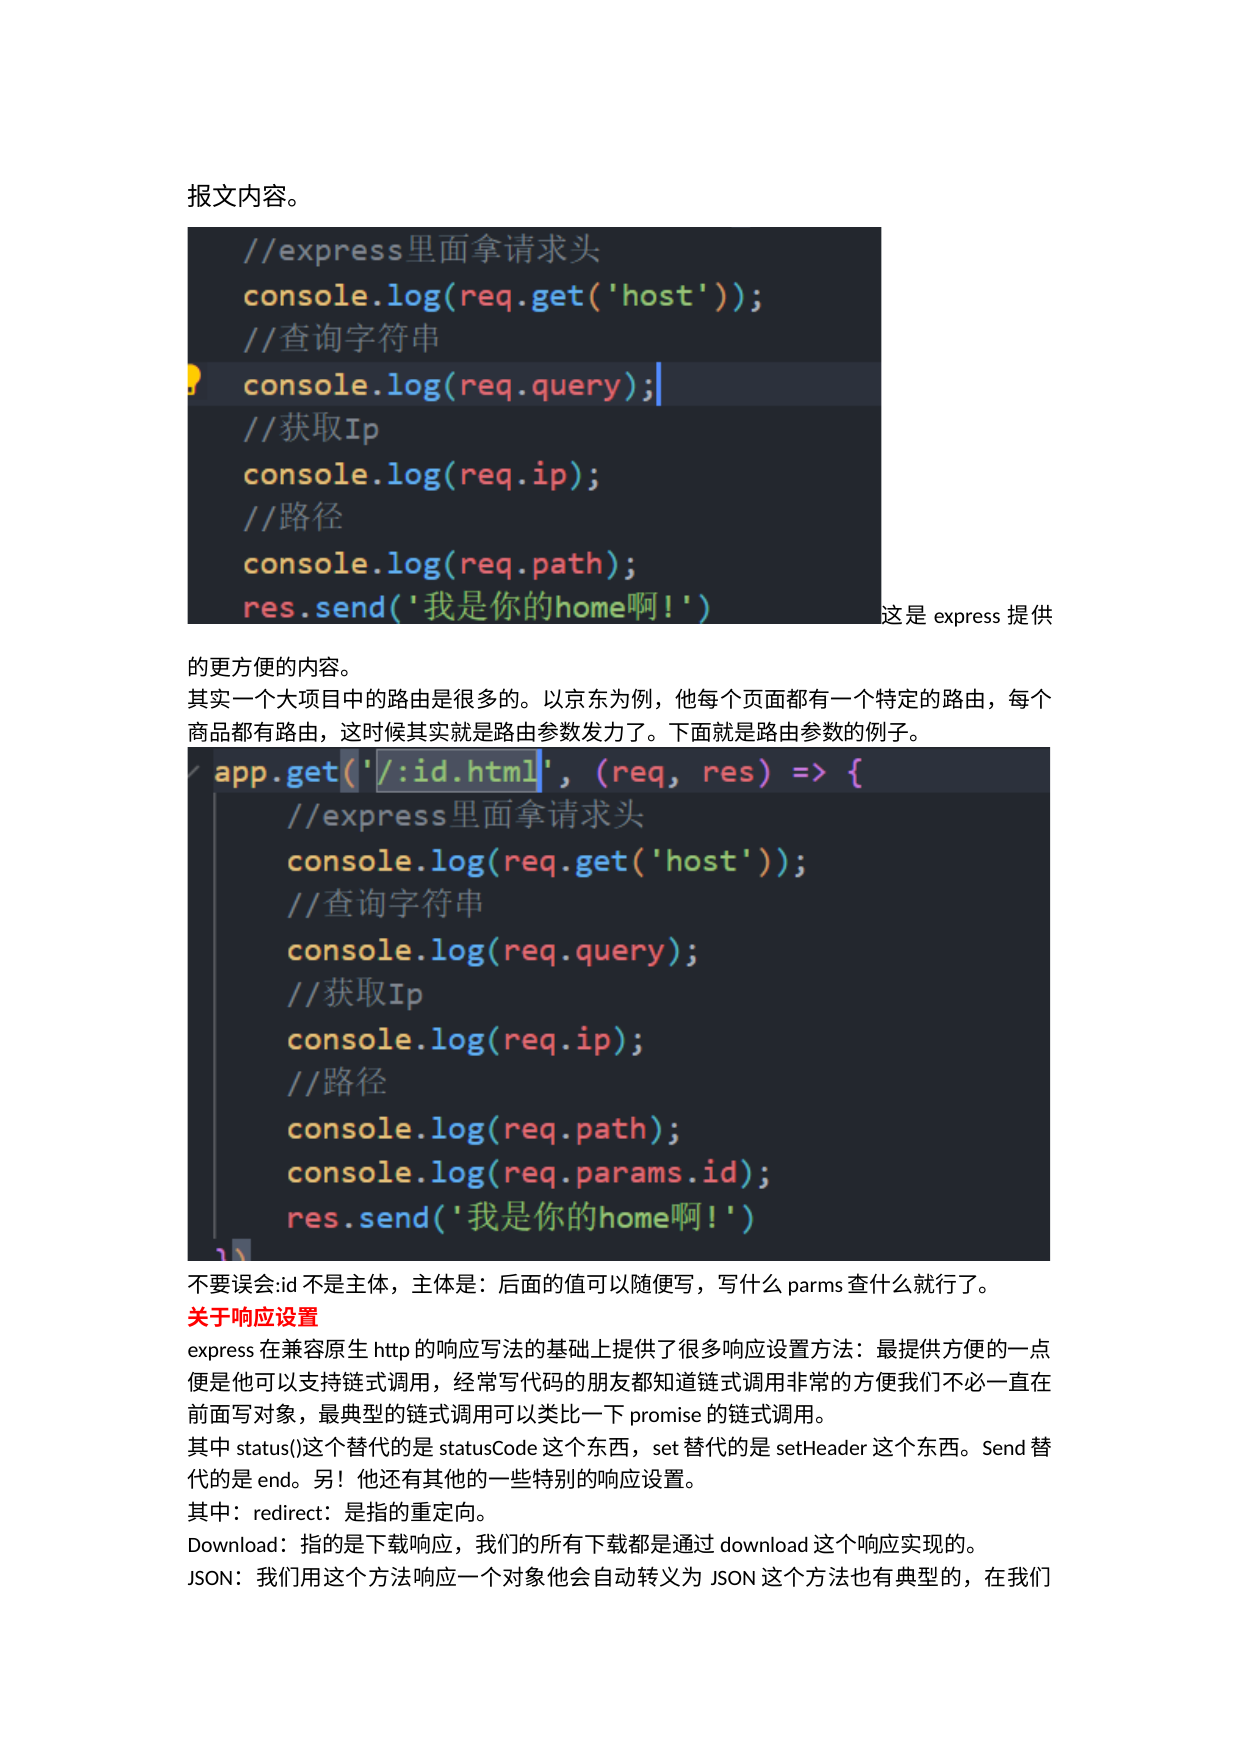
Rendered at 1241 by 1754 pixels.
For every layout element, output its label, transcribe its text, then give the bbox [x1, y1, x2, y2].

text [187, 162, 1053, 227]
text 关于响应设置 [187, 1299, 1053, 1332]
text Download：指的是下载响应，我们的所有下载都是通过download这个响应实现的。 [187, 1527, 1053, 1559]
text 其中status()这个替代的是statusCode这个东西，set替代的是setHeader这个东西。Send替代的是end。另！他还有其他的一些特别的响应设置。 [187, 1429, 1053, 1494]
text 不要误会:id不是主体，主体是：后面的值可以随便写，写什么parms查什么就行了。 [187, 1267, 1053, 1299]
text 其实一个大项目中的路由是很多的。以京东为例，他每个页面都有一个特定的路由，每个商品都有路由，这时候其实就是路由参数发力了。下面就是路由参数的例子。 [187, 682, 1053, 747]
text 其中：redirect：是指的重定向。 [187, 1494, 1053, 1527]
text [187, 1559, 1053, 1592]
text express在兼容原生http的响应写法的基础上提供了很多响应设置方法：最提供方便的一点便是他可以支持链式调用，经常写代码的朋友都知道链式调用非常的方便我们不必一直在前面写对象，最典型的链式调用可以类比一下promise的链式调用。 [187, 1332, 1053, 1429]
picture [187, 747, 1050, 1261]
picture [187, 227, 882, 624]
